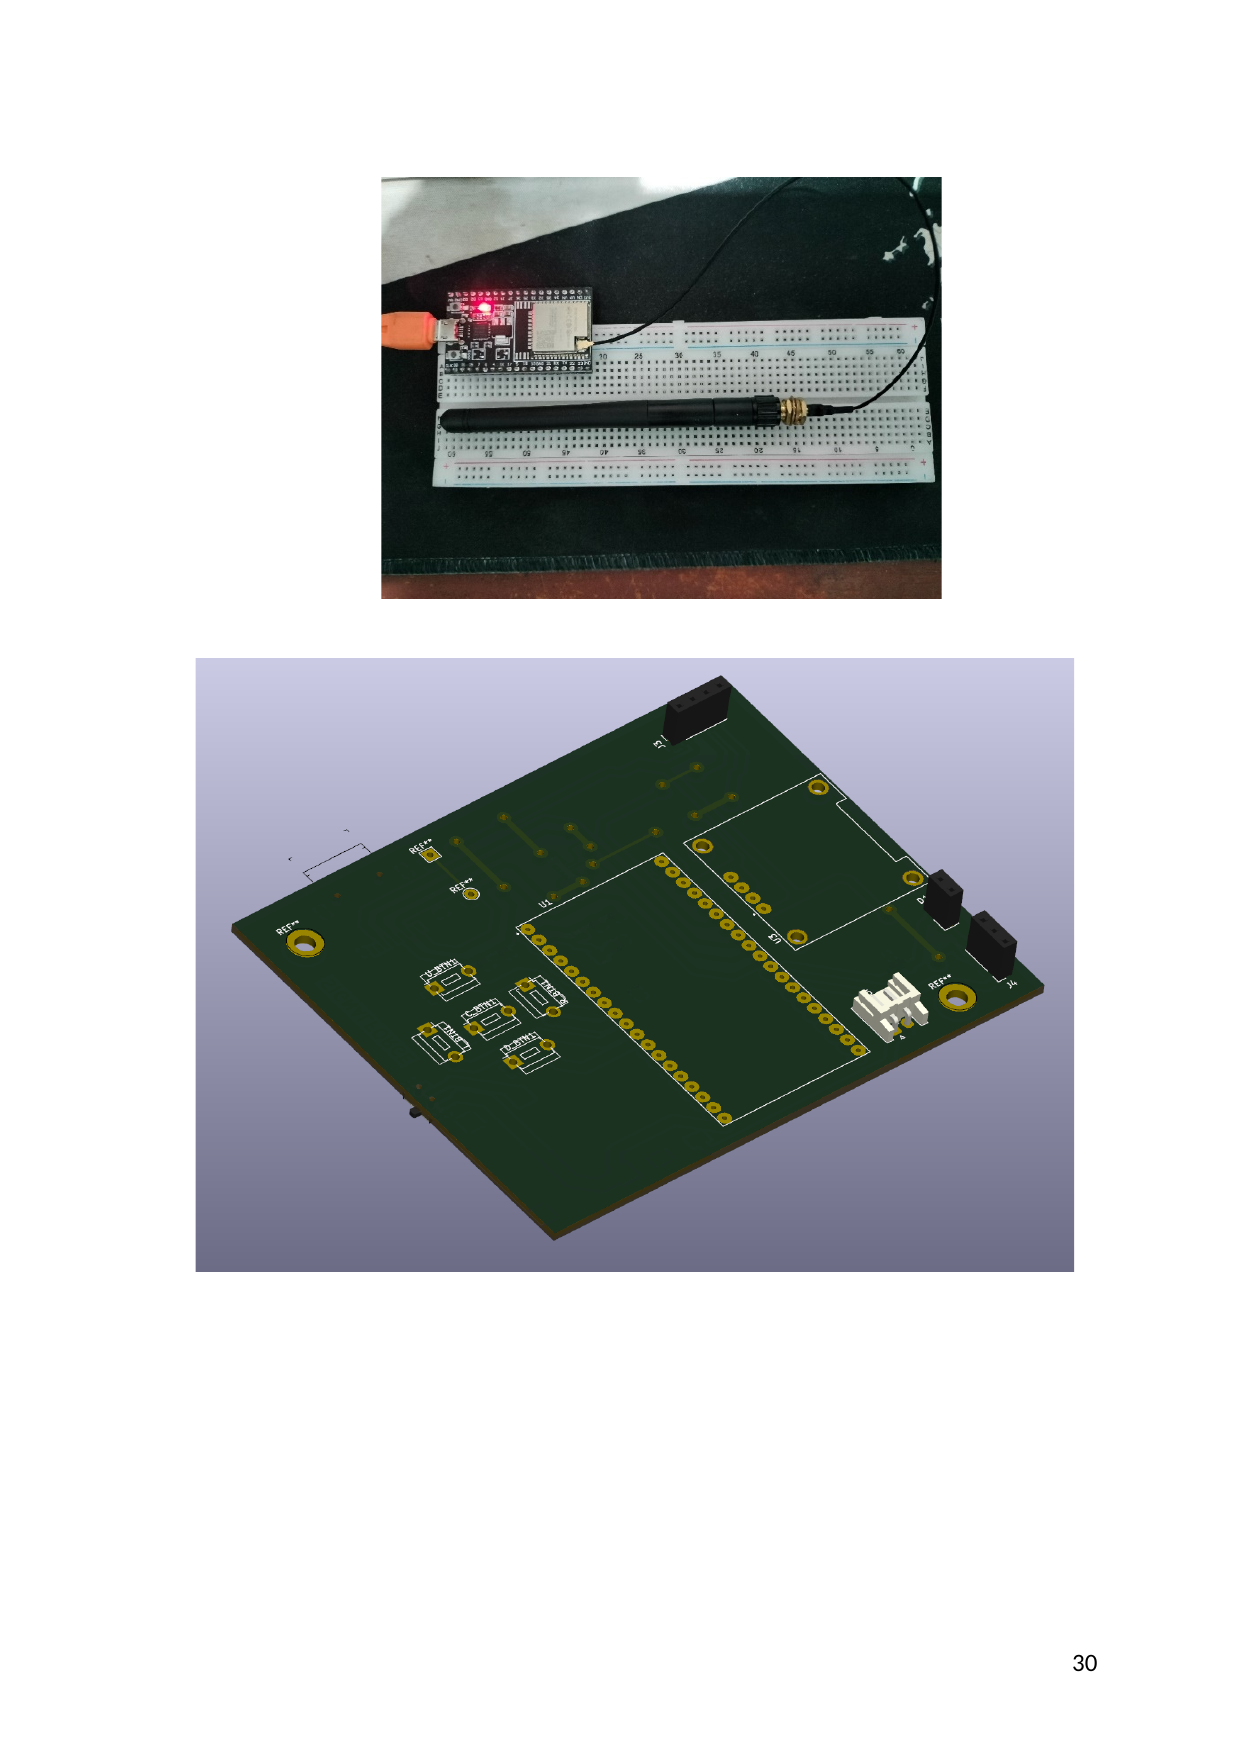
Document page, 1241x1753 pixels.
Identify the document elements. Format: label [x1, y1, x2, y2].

picture [381, 177, 942, 599]
picture [195, 658, 1075, 1272]
